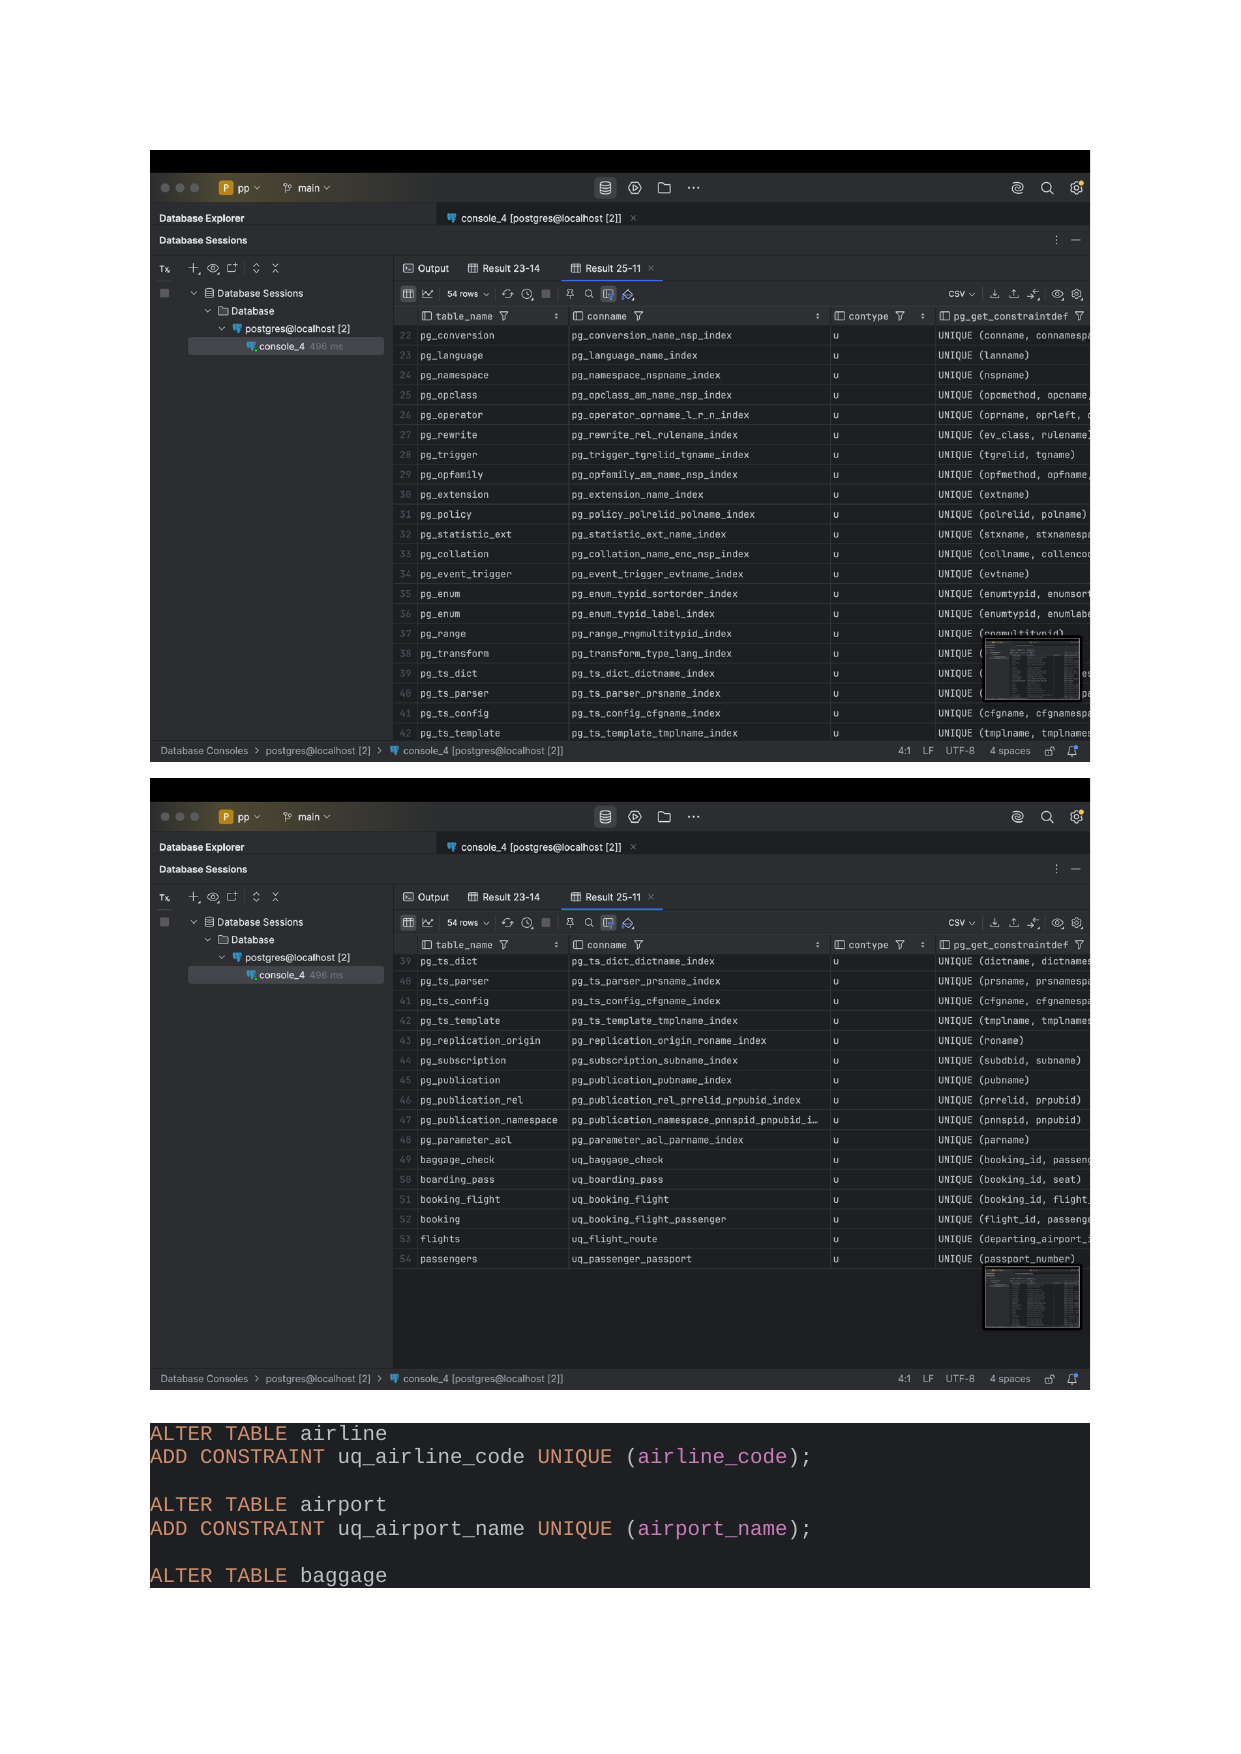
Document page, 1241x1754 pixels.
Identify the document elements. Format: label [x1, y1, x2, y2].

picture [150, 778, 1091, 1390]
picture [150, 150, 1091, 762]
text [150, 1423, 1090, 1588]
